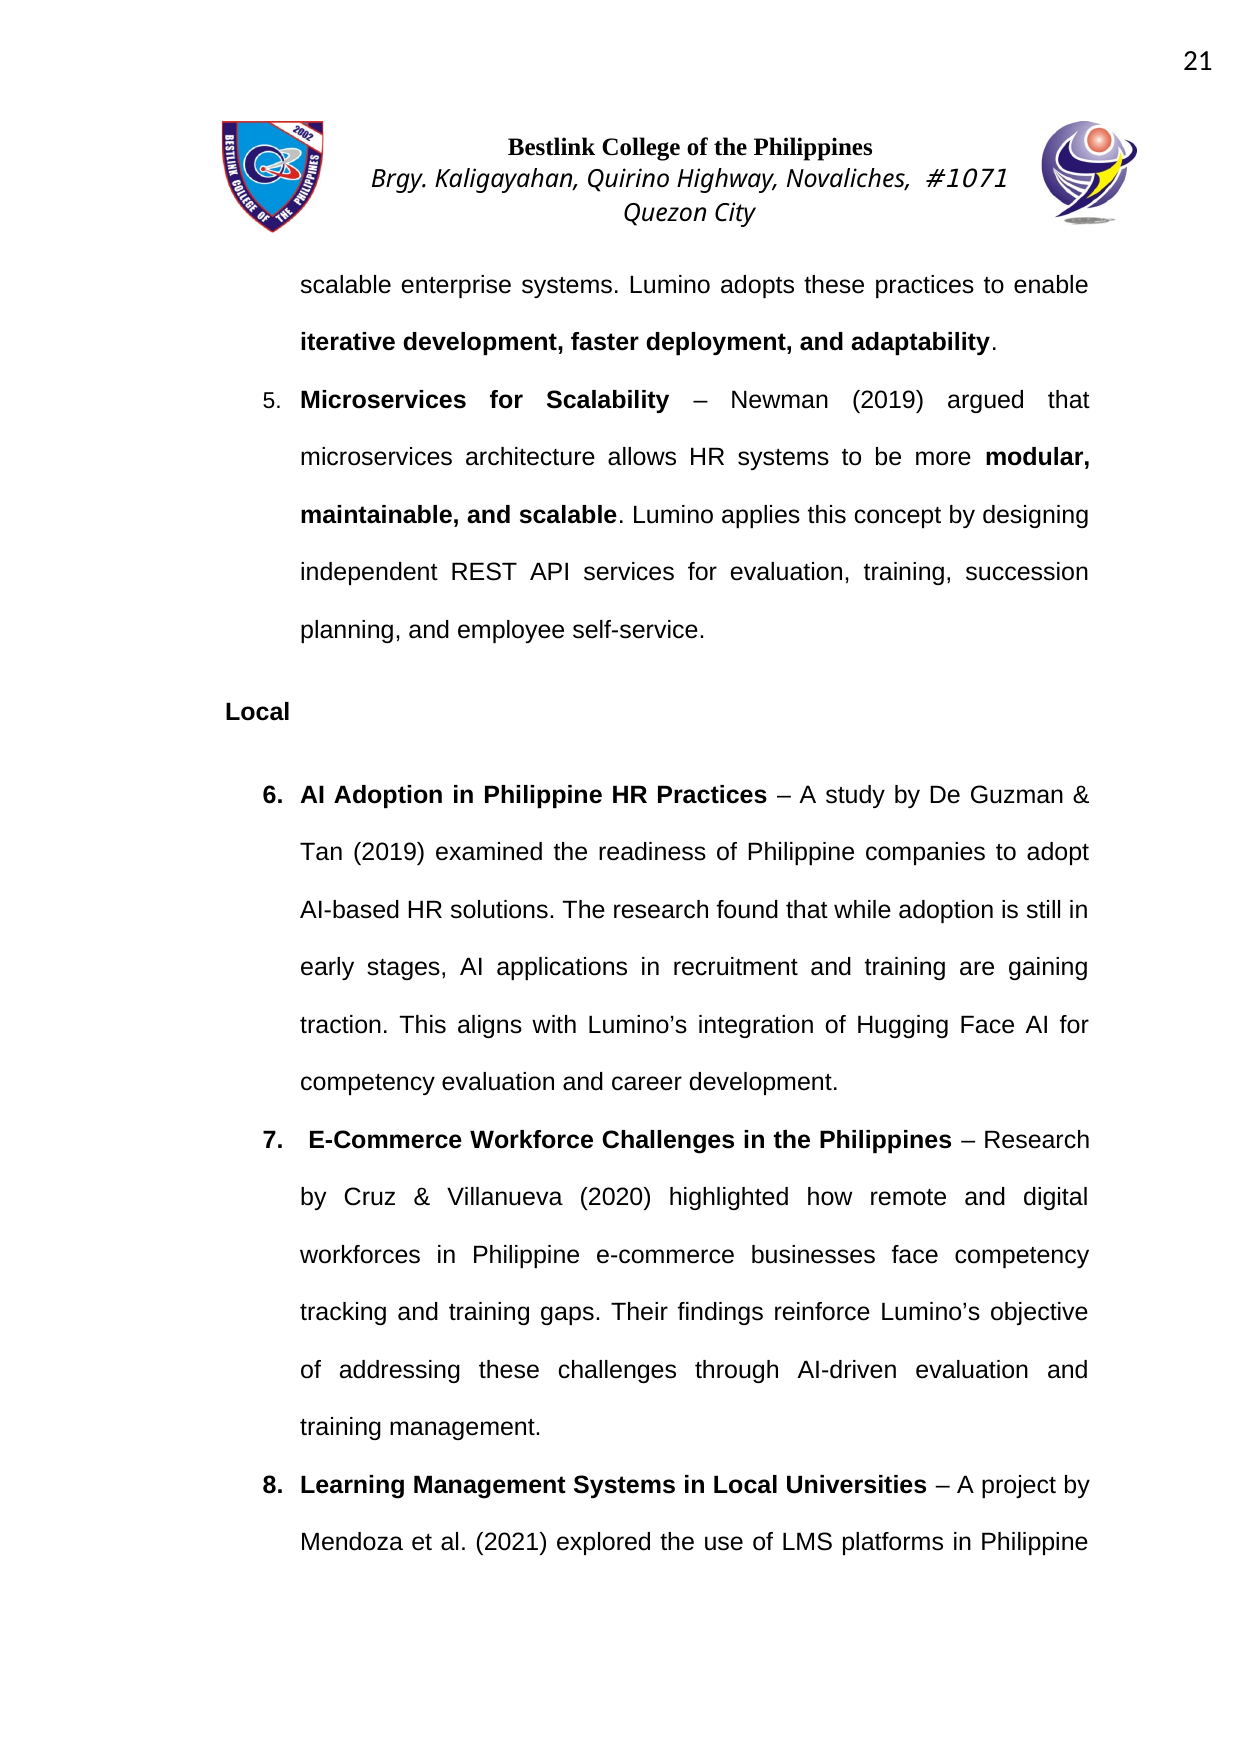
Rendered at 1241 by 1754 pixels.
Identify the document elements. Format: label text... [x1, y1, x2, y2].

picture [221, 121, 324, 233]
list E-Commerce Workforce Challenges in the Philippines – Research by Cruz & Villanueva (2020) highlighted how remote and digital workforces in Philippine e-commerce businesses face competency tracking and training gaps. Their findings reinforce Lumino’s objective of addressing these challenges through AI-driven evaluation and training management. [262, 1125, 1090, 1441]
text Local [225, 697, 1090, 726]
list AI Adoption in Philippine HR Practices – A study by De Guzman & Tan (2019) examined the readiness of Philippine companies to adopt AI-based HR solutions. The research found that while adoption is still in early stages, AI applications in recruitment and training are gaining traction. This aligns with Lumino’s integration of Hugging Face AI for competency evaluation and career development. [262, 780, 1090, 1096]
list Microservices for Scalability – Newman (2019) argued that microservices architecture allows HR systems to be more modular, maintainable, and scalable. Lumino applies this concept by designing independent REST API services for evaluation, training, succession planning, and employee self-service. [262, 385, 1090, 644]
picture [1041, 121, 1137, 225]
